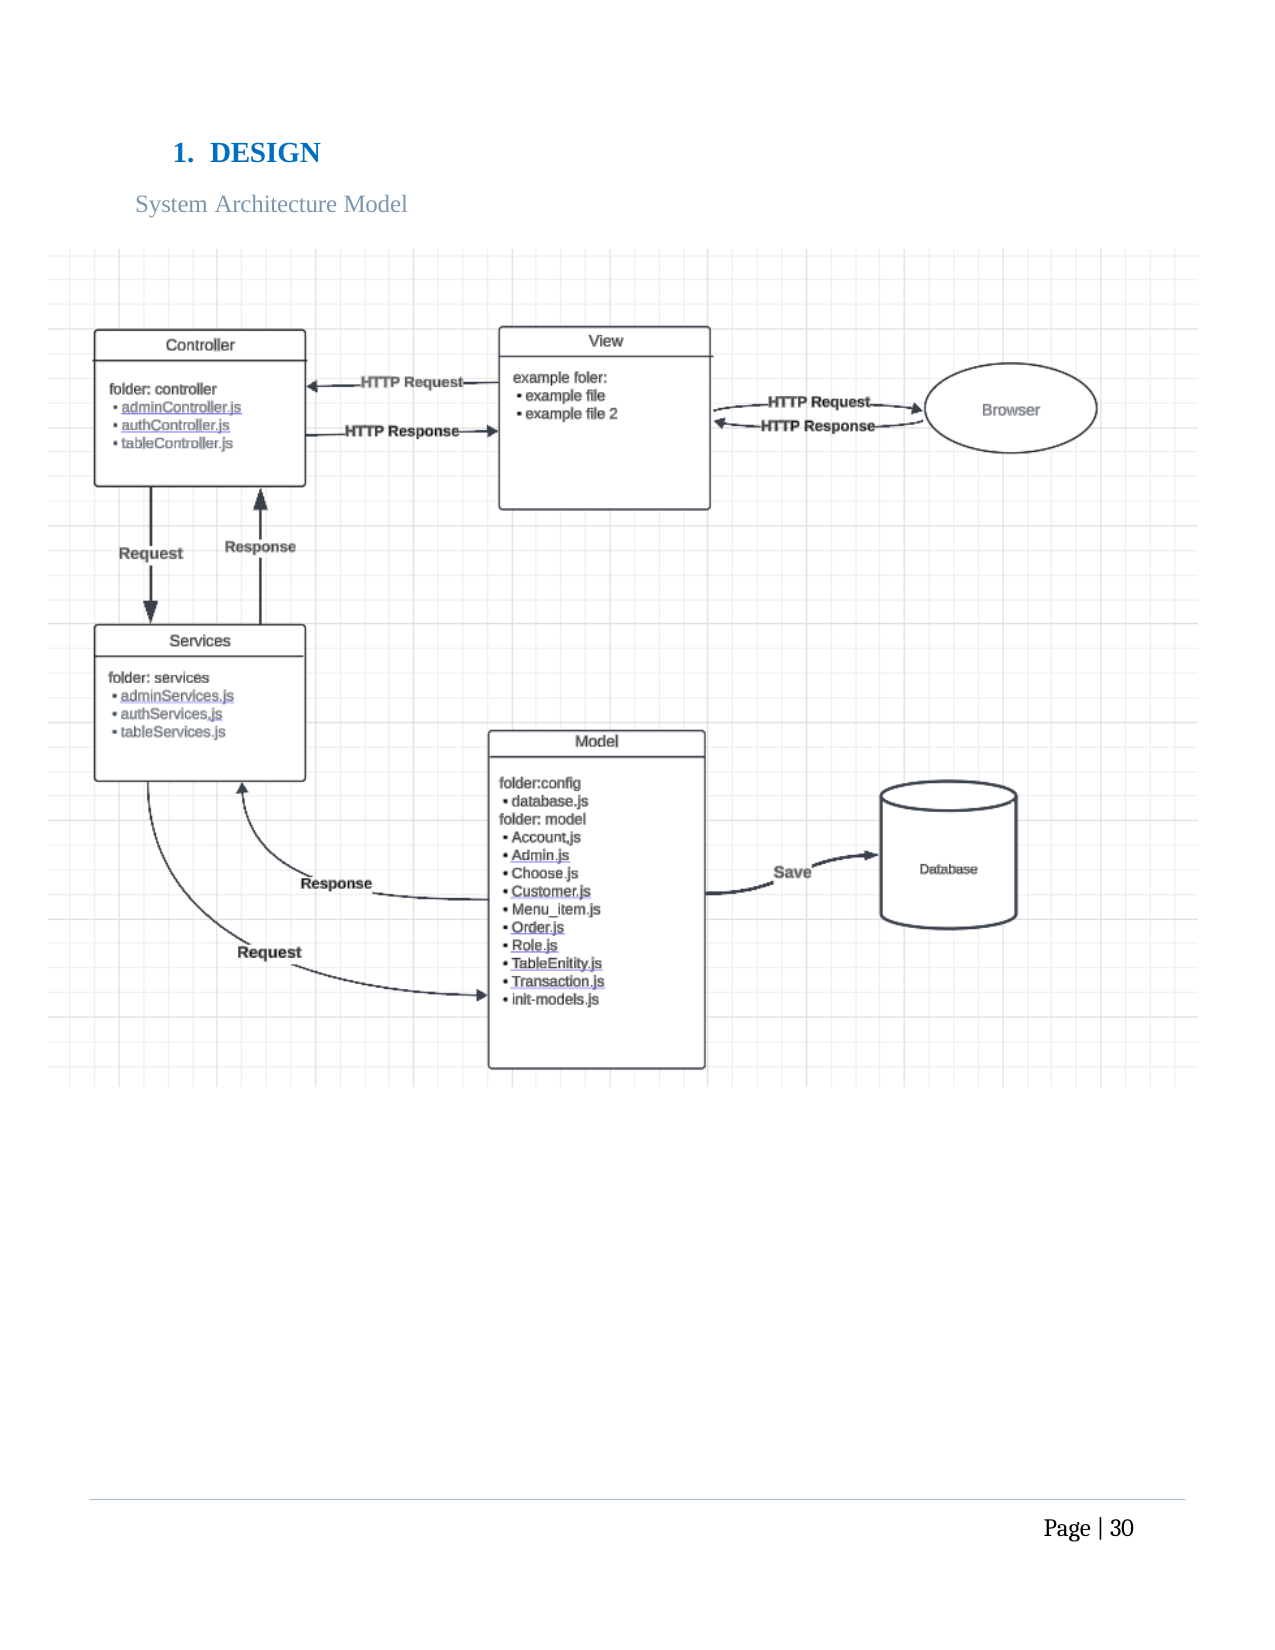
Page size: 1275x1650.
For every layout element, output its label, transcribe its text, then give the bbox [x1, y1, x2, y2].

list DESIGN [172, 135, 1198, 168]
text System Architecture Model [135, 189, 1198, 218]
picture [47, 249, 1198, 1087]
